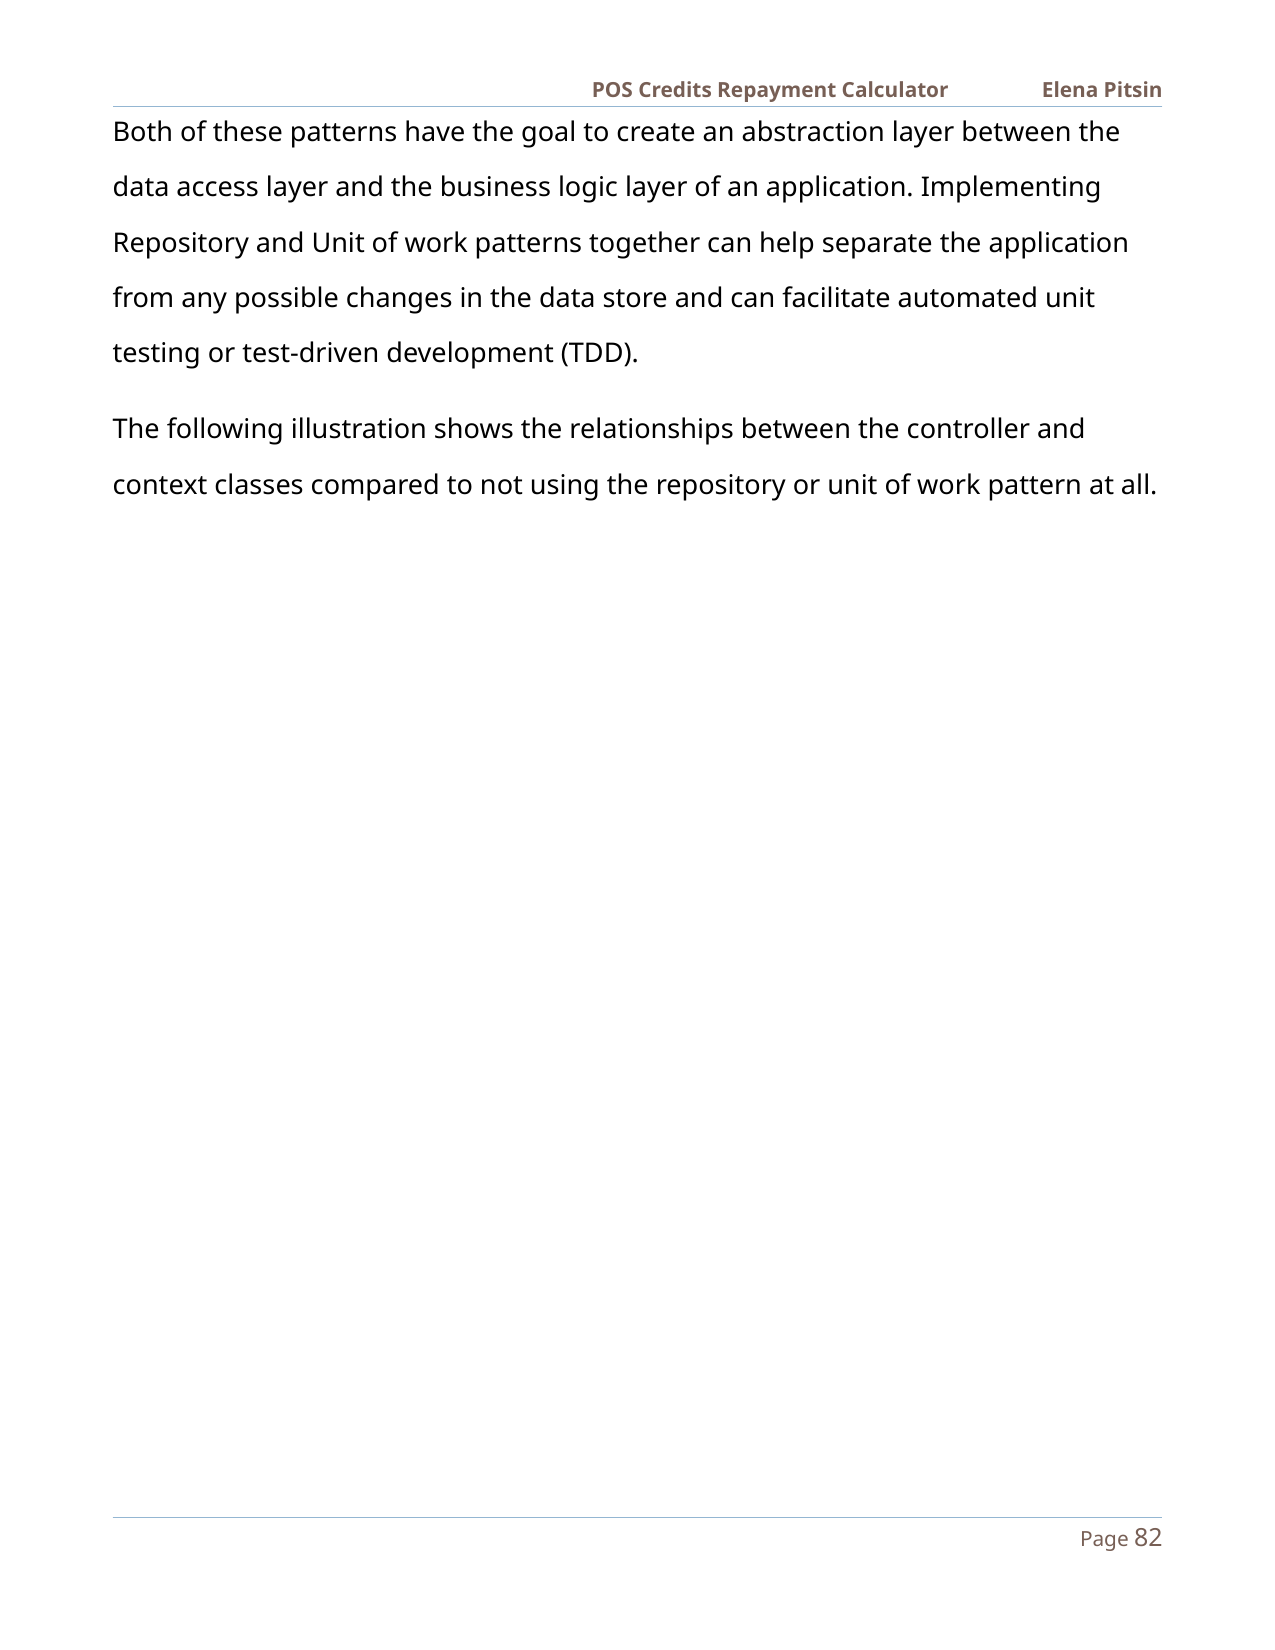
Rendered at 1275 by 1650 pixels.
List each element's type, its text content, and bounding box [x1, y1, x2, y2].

text The following illustration shows the relationships between the controller and context classes compared to not using the repository or unit of work pattern at all. [112, 410, 1162, 502]
text Both of these patterns have the goal to create an abstraction layer between the data access layer and the business logic layer of an application. Implementing Repository and Unit of work patterns together can help separate the application from any possible changes in the data store and can facilitate automated unit testing or test-driven development (TDD). [112, 112, 1162, 371]
